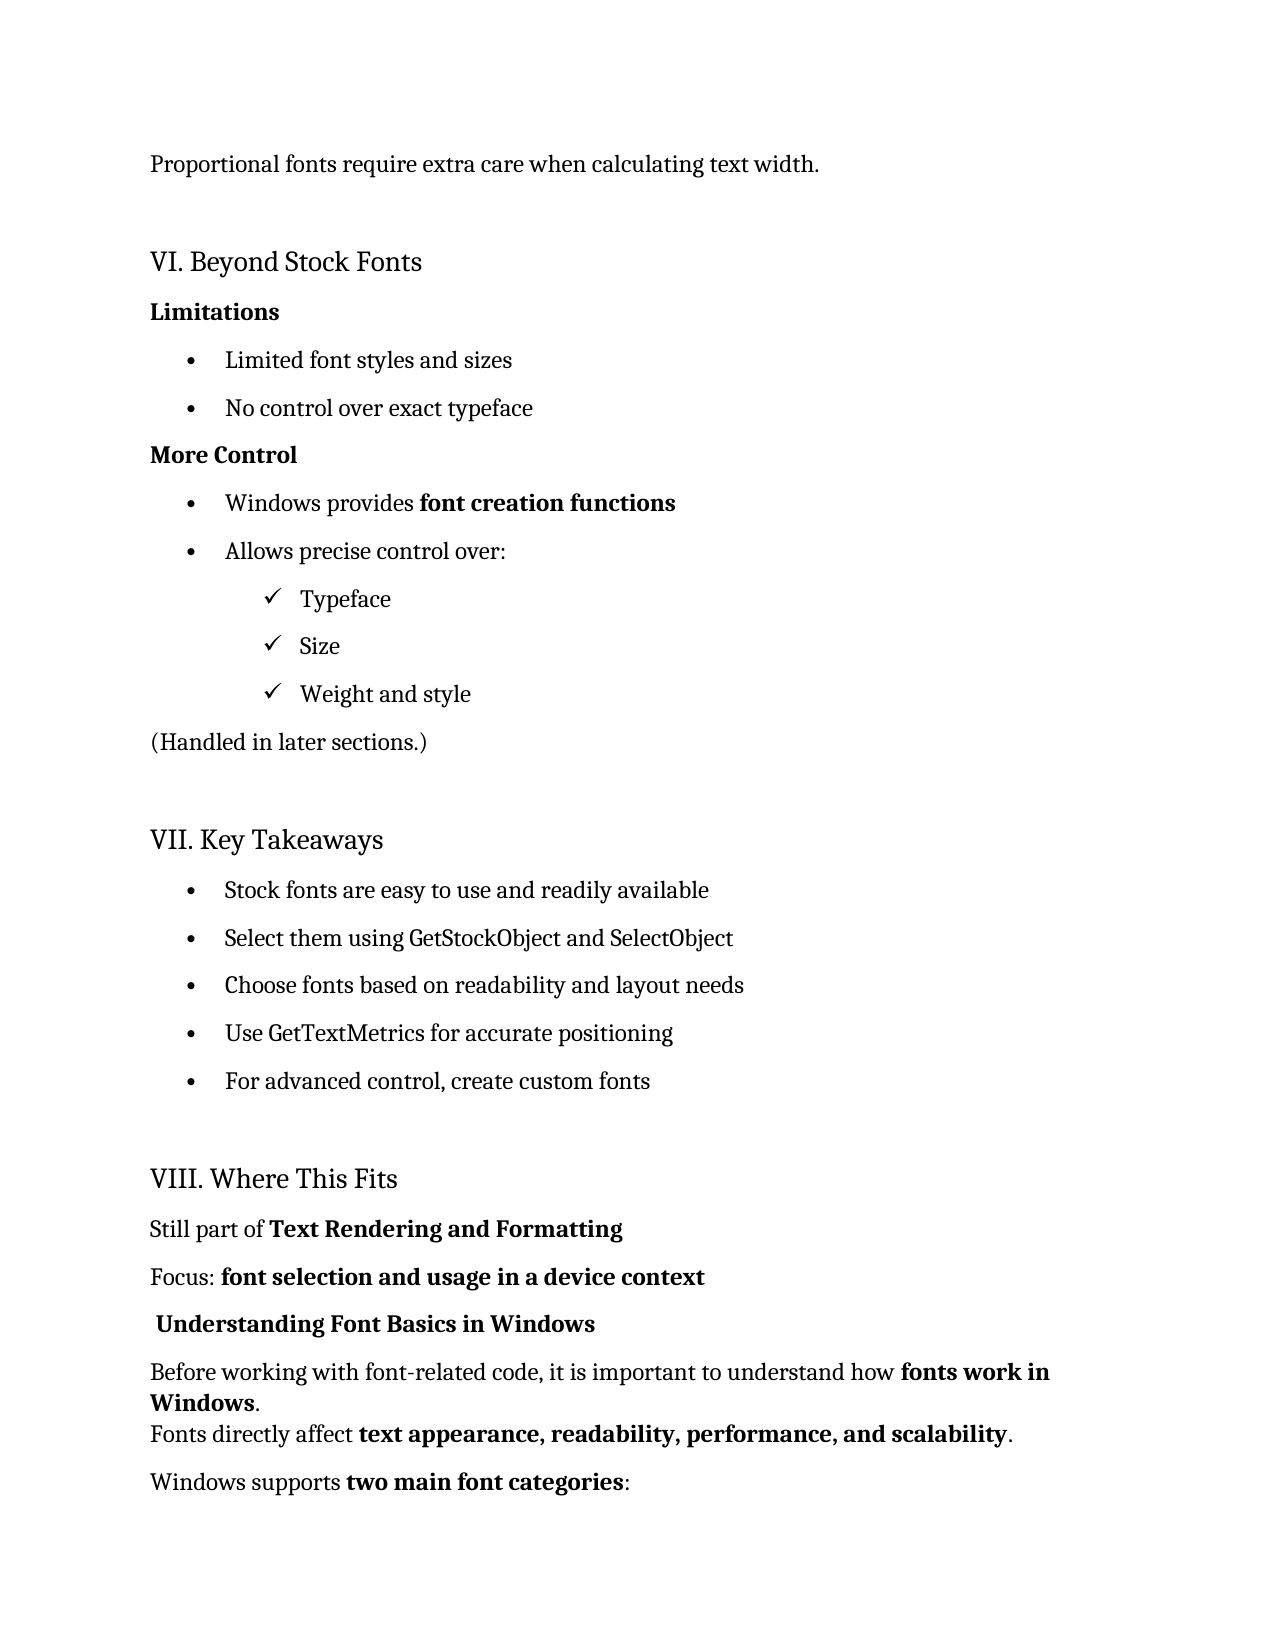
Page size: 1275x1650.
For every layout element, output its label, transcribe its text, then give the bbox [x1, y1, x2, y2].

text Limitations [150, 298, 1125, 327]
list Size [262, 632, 1125, 661]
text Still part of Text Rendering and Formatting [150, 1215, 1125, 1244]
text Before working with font-related code, it is important to understand how fonts work in Windows. Fonts directly affect text appearance, readability, performance, and scalability. [150, 1358, 1125, 1449]
list Weight and style [262, 680, 1125, 709]
list Stock fonts are easy to use and readily available [187, 876, 1125, 904]
text Understanding Font Basics in Windows [150, 1310, 1125, 1339]
text (Handled in later sections.) [150, 728, 1125, 756]
text VII. Key Takeaways [150, 823, 1125, 857]
text More Control [150, 441, 1125, 470]
list Use GetTextMetrics for accurate positioning [187, 1019, 1125, 1048]
list Allows precise control over: [187, 537, 1125, 566]
text Proportional fonts require extra care when calculating text width. [150, 150, 1125, 179]
list Windows provides font creation functions [187, 489, 1125, 518]
text VIII. Where This Fits [150, 1162, 1125, 1196]
list Choose fonts based on readability and layout needs [187, 971, 1125, 1000]
list For advanced control, create custom fonts [187, 1067, 1125, 1095]
text Windows supports two main font categories: [150, 1468, 1125, 1497]
text Focus: font selection and usage in a device context [150, 1263, 1125, 1291]
list Select them using GetStockObject and SelectObject [187, 923, 1125, 952]
text VI. Beyond Stock Fonts [150, 245, 1125, 279]
list Typeface [262, 584, 1125, 613]
list Limited font styles and sizes [187, 346, 1125, 375]
list No control over exact typeface [187, 394, 1125, 422]
